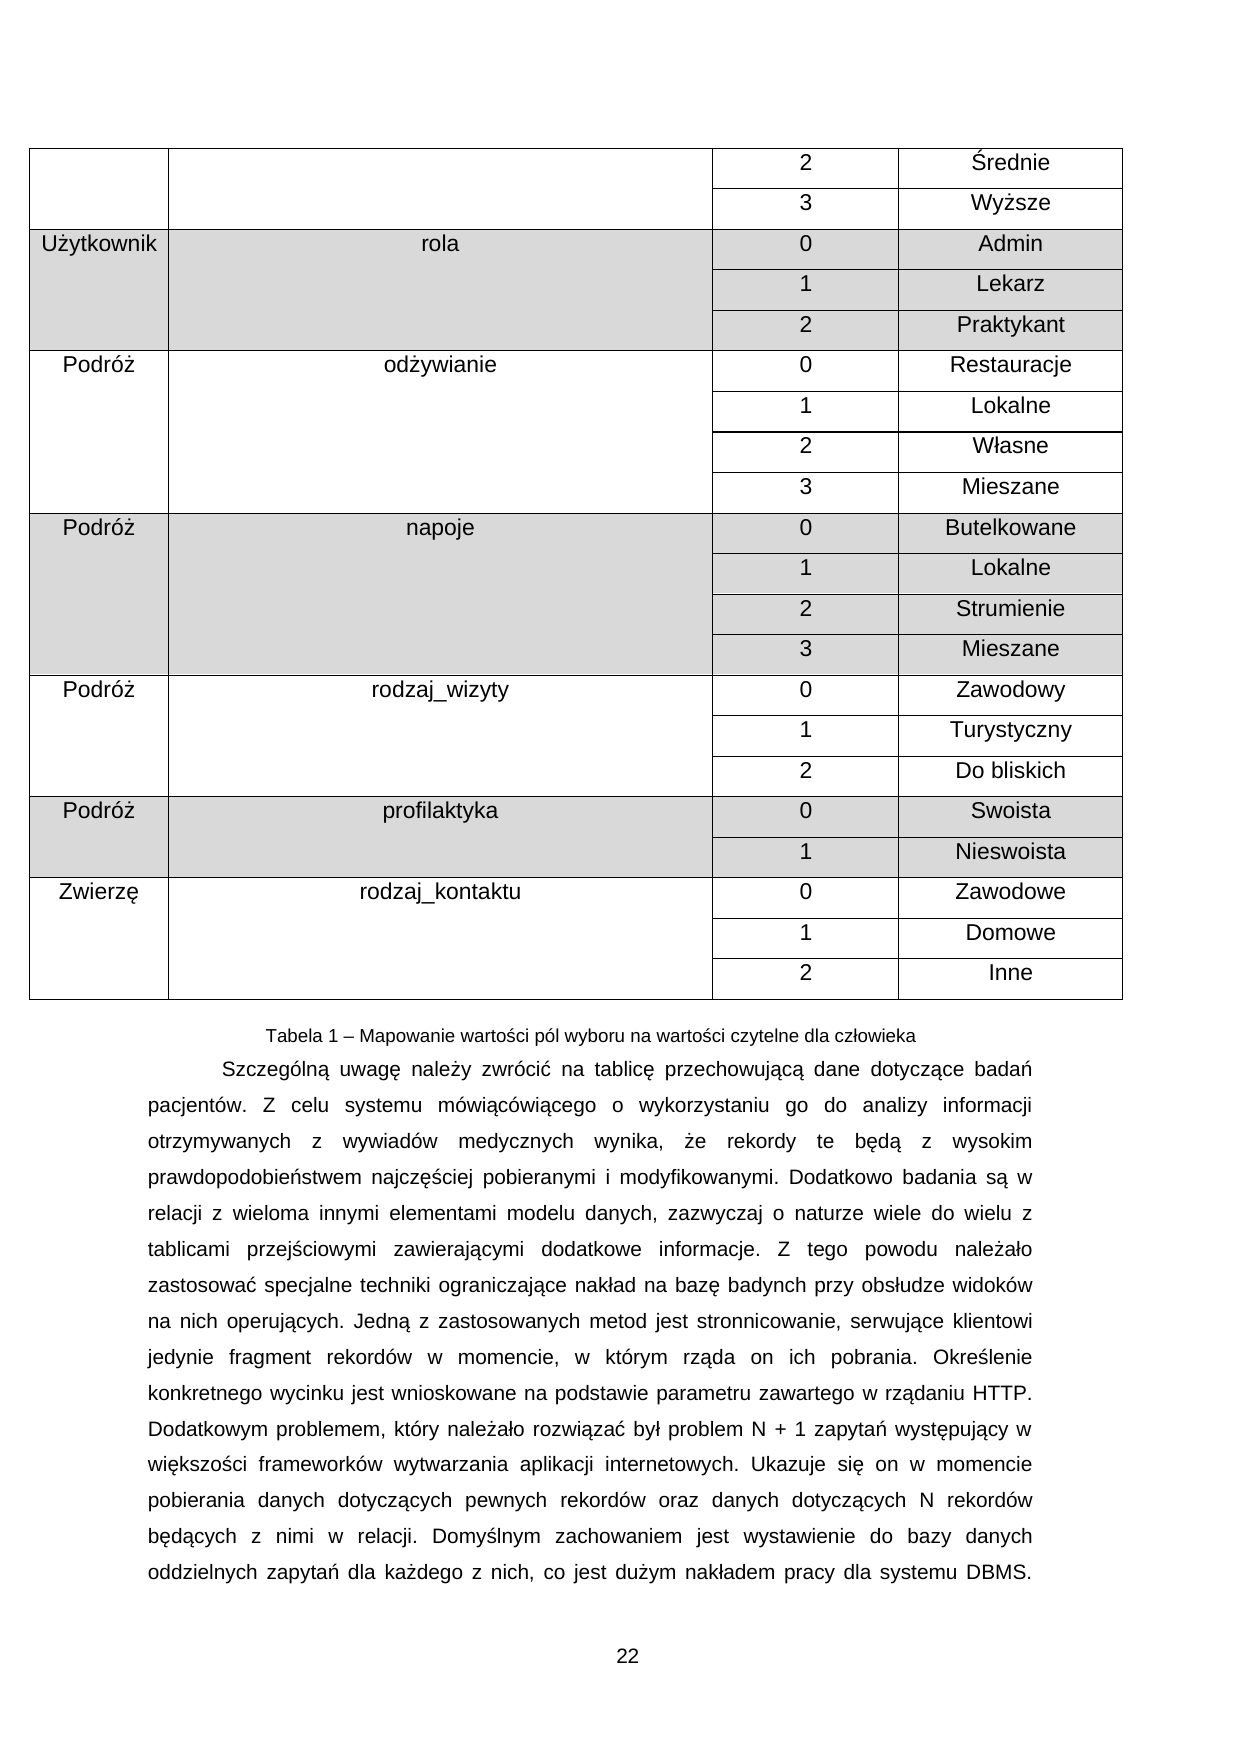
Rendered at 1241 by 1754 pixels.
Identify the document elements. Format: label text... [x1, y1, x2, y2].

table_cell 0 [713, 230, 898, 269]
table_cell 1 [713, 838, 898, 877]
table_cell Nieswoista [899, 838, 1122, 877]
table_cell Podróż [30, 797, 168, 877]
table_cell 1 [713, 716, 898, 756]
table_cell 2 [713, 757, 898, 796]
table_cell 2 [713, 433, 898, 472]
table_cell 3 [713, 473, 898, 512]
table_cell 0 [713, 514, 898, 553]
table_cell Lekarz [899, 270, 1122, 310]
table_cell Do bliskich [899, 757, 1122, 796]
table_cell Użytkownik [30, 230, 168, 350]
table_cell 1 [713, 392, 898, 431]
table_cell Podróż [30, 514, 168, 674]
table_cell 2 [713, 149, 898, 188]
table_cell napoje [169, 514, 712, 674]
table_cell 2 [713, 311, 898, 350]
table_cell 2 [713, 959, 898, 999]
table_cell 1 [713, 919, 898, 958]
table_cell Własne [899, 433, 1122, 472]
table_cell Zawodowy [899, 676, 1122, 715]
table_cell Swoista [899, 797, 1122, 837]
table_cell profilaktyka [169, 797, 712, 877]
table_cell Strumienie [899, 595, 1122, 634]
table_cell 0 [713, 351, 898, 391]
table_cell Admin [899, 230, 1122, 269]
table_cell 0 [713, 878, 898, 918]
table_cell rola [169, 230, 712, 350]
text Tabela 1 – Mapowanie wartości pól wyboru na wartości czytelne dla człowieka [148, 1025, 1033, 1046]
table_cell Mieszane [899, 473, 1122, 512]
table_cell Wyższe [899, 189, 1122, 229]
table_cell 2 [713, 595, 898, 634]
table_cell Butelkowane [899, 514, 1122, 553]
table_cell 3 [713, 189, 898, 229]
table_cell Zawodowe [899, 878, 1122, 918]
table_cell 0 [713, 797, 898, 837]
table_cell Średnie [899, 149, 1122, 188]
table_cell Praktykant [899, 311, 1122, 350]
table_cell Podróż [30, 676, 168, 796]
table_cell 1 [713, 554, 898, 593]
table_cell Lokalne [899, 554, 1122, 593]
table_cell Mieszane [899, 635, 1122, 674]
table_cell 1 [713, 270, 898, 310]
table_cell Restauracje [899, 351, 1122, 391]
table_cell Turystyczny [899, 716, 1122, 756]
table_cell rodzaj_wizyty [169, 676, 712, 796]
table_cell 0 [713, 676, 898, 715]
table_cell rodzaj_kontaktu [169, 878, 712, 999]
table_cell odżywianie [169, 351, 712, 512]
table_cell Domowe [899, 919, 1122, 958]
table_cell Inne [899, 959, 1122, 999]
table_cell 3 [713, 635, 898, 674]
table_cell Podróż [30, 351, 168, 512]
table_cell Zwierzę [30, 878, 168, 999]
table_cell Lokalne [899, 392, 1122, 431]
